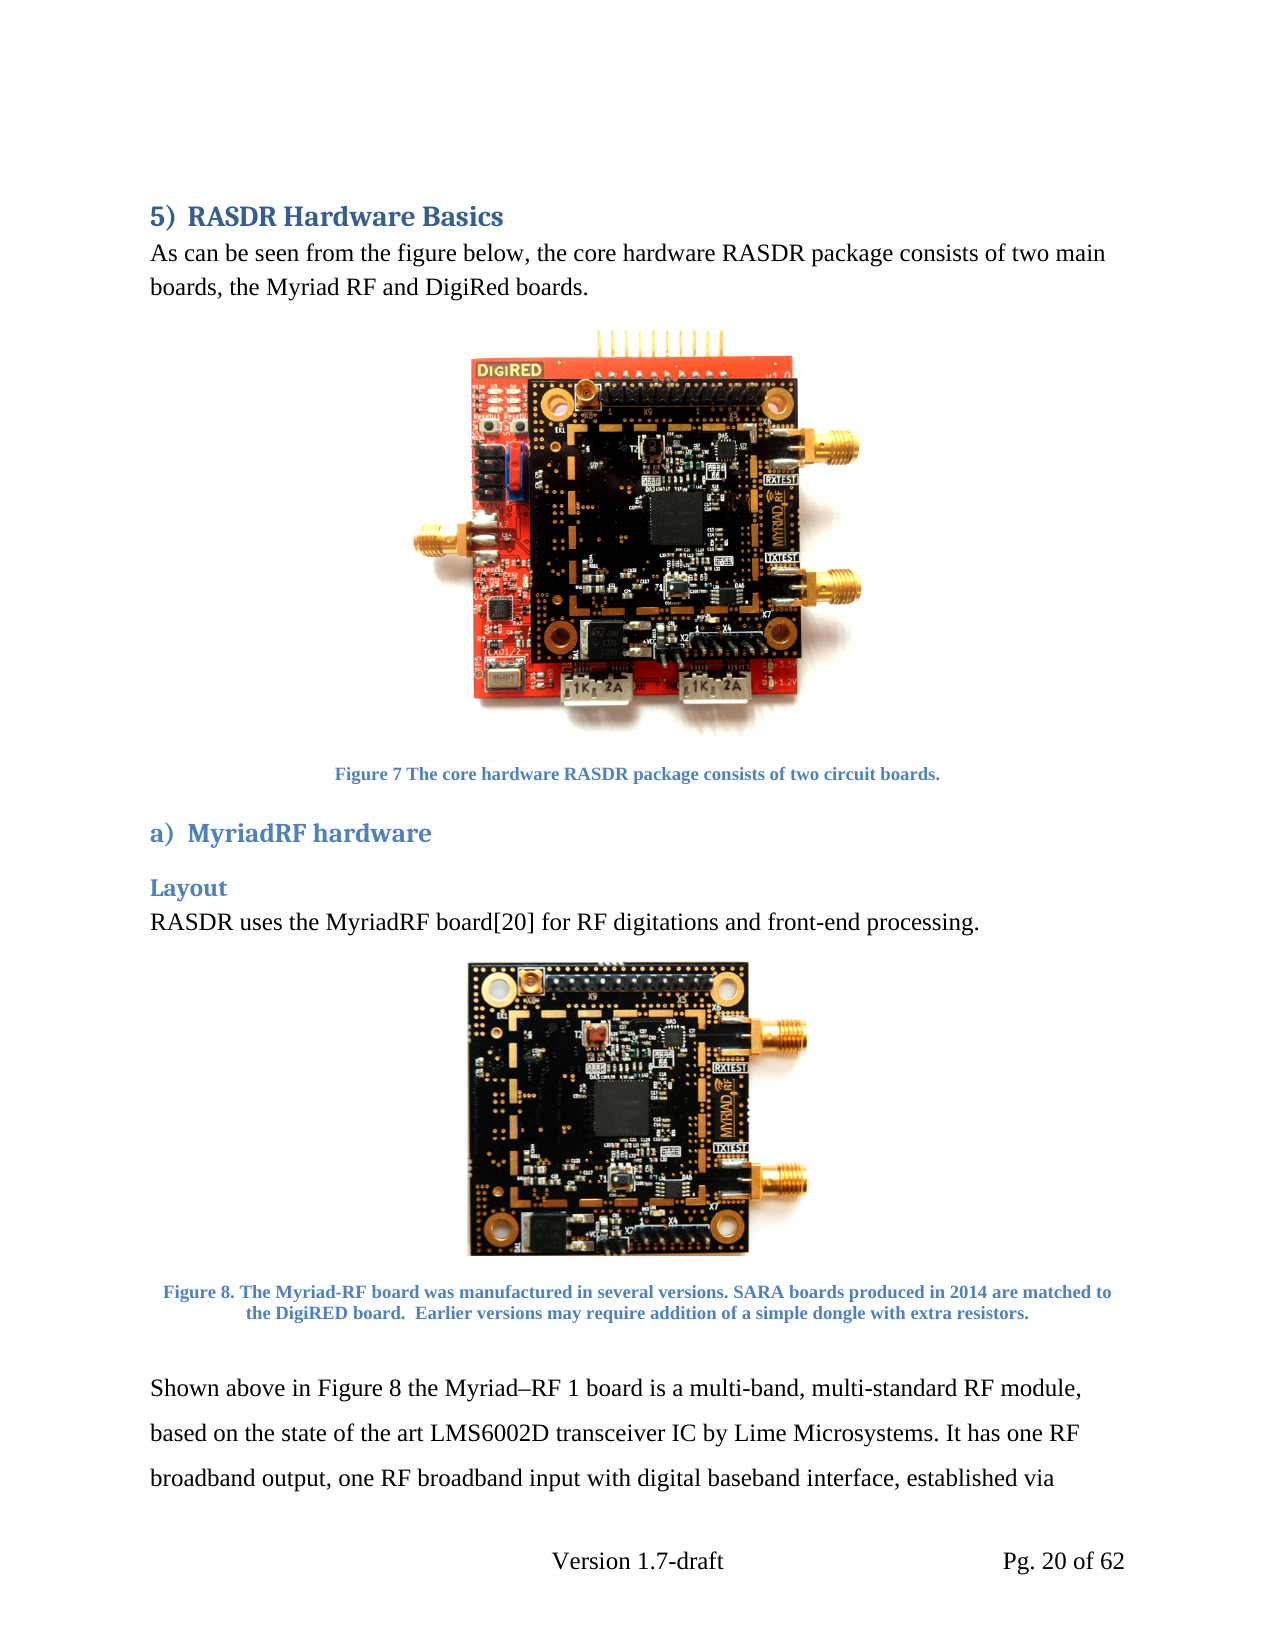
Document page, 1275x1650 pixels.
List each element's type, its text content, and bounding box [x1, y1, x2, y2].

subtitle Layout [150, 874, 1125, 903]
text RASDR uses the MyriadRF board for RF digitations and front-end processing. [150, 907, 1125, 936]
text As can be seen from the figure below, the core hardware RASDR package consists of two main boards, the Myriad RF and DigiRed boards. [150, 238, 1125, 300]
text Figure . The Myriad-RF board was manufactured in several versions. SARA boards produced in 2014 are matched to the DigiRED board. Earlier versions may require addition of a simple dongle with extra resistors. [150, 1281, 1125, 1324]
picture [467, 961, 808, 1256]
subtitle RASDR Hardware Basics [150, 200, 1125, 233]
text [150, 1357, 1125, 1492]
picture [405, 325, 870, 738]
text Figure The core hardware RASDR package consists of two circuit boards. [150, 763, 1125, 784]
subtitle MyriadRF hardware [150, 818, 1125, 849]
